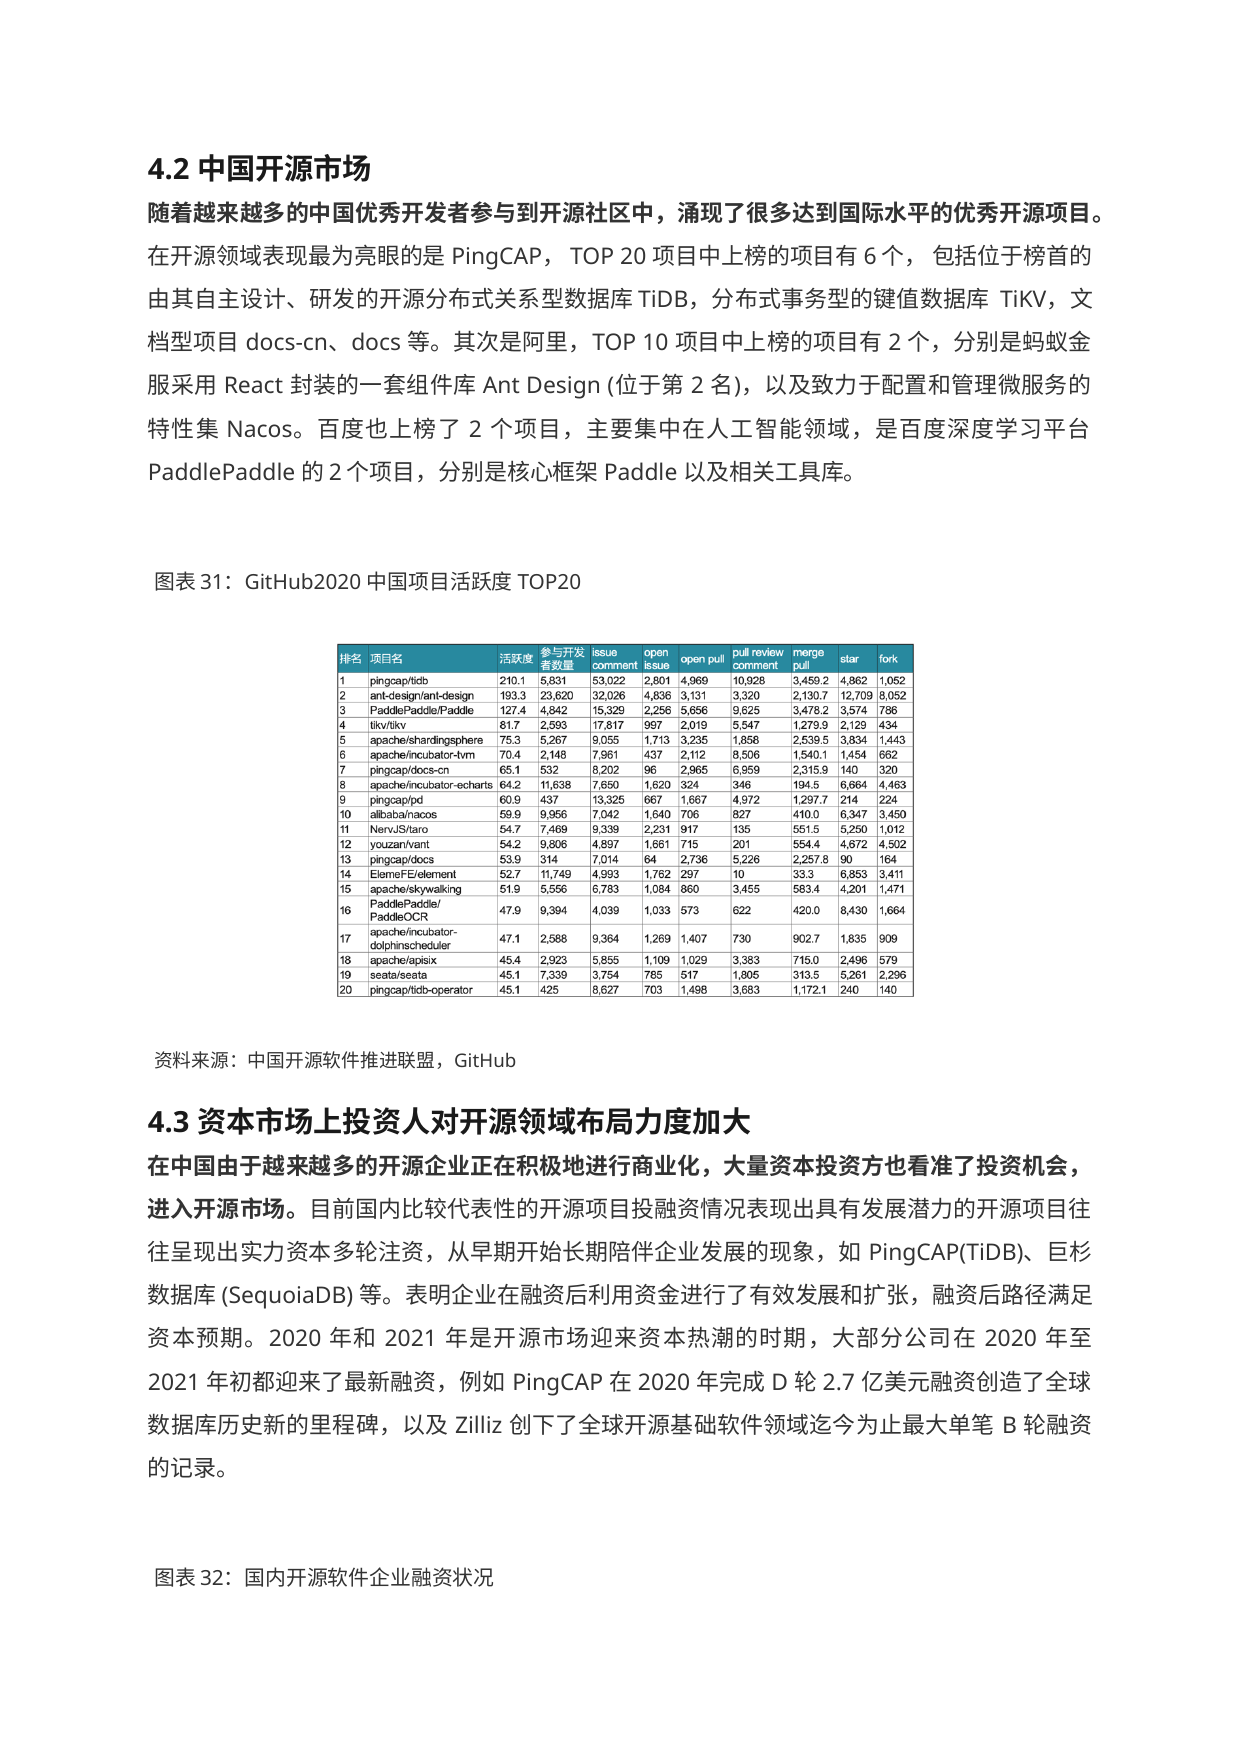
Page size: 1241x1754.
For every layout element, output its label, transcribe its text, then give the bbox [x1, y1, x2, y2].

table_header 图表31：GitHub2020 中国项目活跃度 TOP20 [148, 546, 1132, 622]
table_cell [148, 622, 1132, 1027]
subtitle 4.3 资本市场上投资人对开源领域布局力度加大 [148, 1099, 1093, 1141]
table_header 图表32：国内开源软件企业融资状况 [148, 1543, 1113, 1604]
subtitle 4.2 中国开源市场 [148, 146, 1093, 188]
text 随着越来越多的中国优秀开发者参与到开源社区中，涌现了很多达到国际水平的优秀开源项目。在开源领域表现最为亮眼的是 PingCAP， TOP 20 项目中上榜的项目有6个， 包括位于榜首的由其自主设计、研发的开源分布式关系型数据库TiDB，分布式事务型的键值数据库 TiKV，文档型项目 docs-cn、docs 等。其次是阿里，TOP 10 项目中上榜的项目有 2 个，分别是蚂蚁金服采用 React 封装的一套组件库 Ant Design (位于第 2 名)，以及致力于配置和管理微服务的特性集 Nacos。百度也上榜了 2 个项目，主要集中在人工智能领域，是百度深度学习平台 PaddlePaddle 的2个项目，分别是核心框架 Paddle 以及相关工具库。 [148, 194, 1093, 487]
table_cell 资料来源：中国开源软件推进联盟，GitHub [148, 1027, 1132, 1099]
text 在中国由于越来越多的开源企业正在积极地进行商业化，大量资本投资方也看准了投资机会，进入开源市场。目前国内比较代表性的开源项目投融资情况表现出具有发展潜力的开源项目往往呈现出实力资本多轮注资，从早期开始长期陪伴企业发展的现象，如 PingCAP(TiDB)、巨杉数据库 (SequoiaDB) 等。表明企业在融资后利用资金进行了有效发展和扩张，融资后路径满足资本预期。2020 年和 2021 年是开源市场迎来资本热潮的时期，大部分公司在 2020 年至 2021 年初都迎来了最新融资，例如 PingCAP 在 2020 年完成 D 轮 2.7 亿美元融资创造了全球数据库历史新的里程碑，以及 Zilliz 创下了全球开源基础软件领域迄今为止最大单笔 B 轮融资的记录。 [148, 1148, 1093, 1483]
picture [334, 640, 921, 1001]
